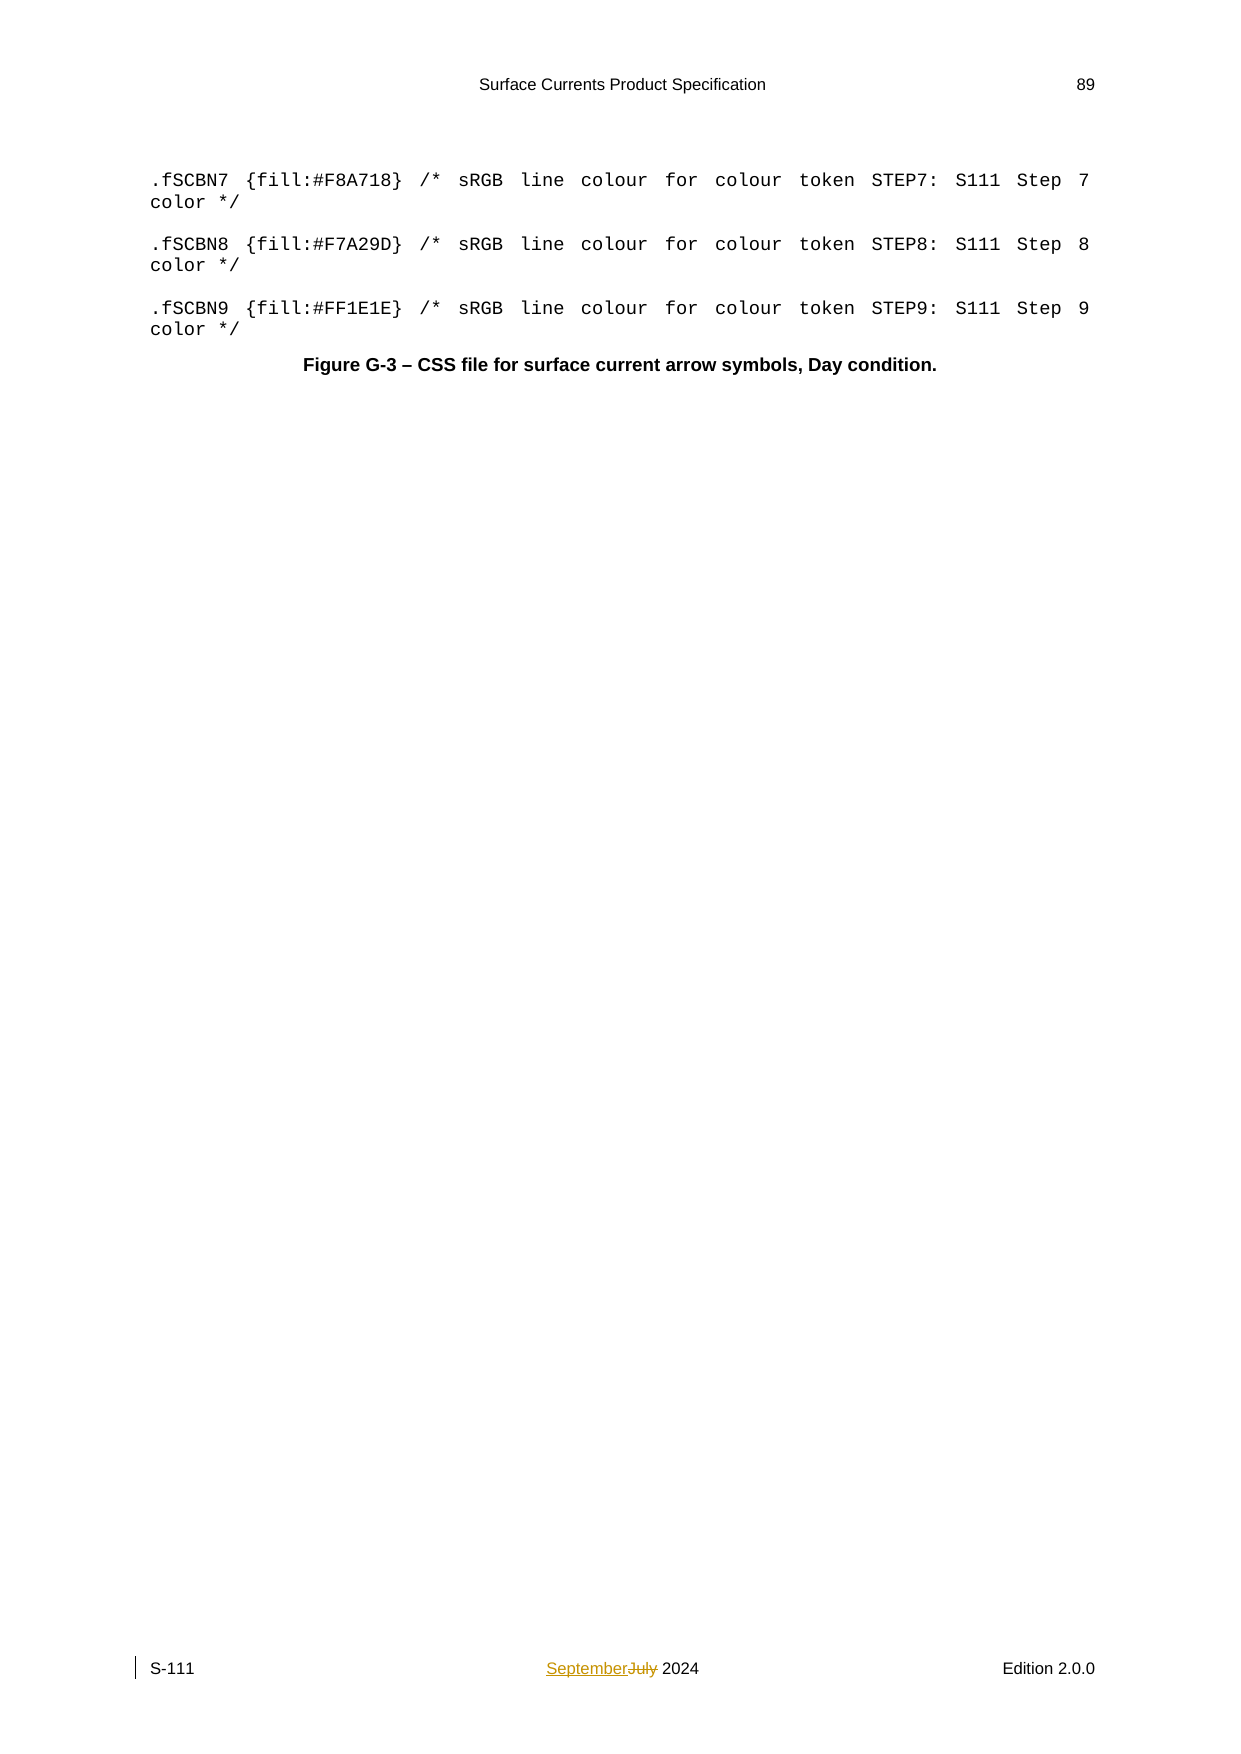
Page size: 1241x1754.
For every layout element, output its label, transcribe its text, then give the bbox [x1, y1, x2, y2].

text .fSCBN9 {fill:#FF1E1E} /* sRGB line colour for colour token STEP9: S111 Step 9 color */ [150, 299, 1090, 341]
text .fSCBN8 {fill:#F7A29D} /* sRGB line colour for colour token STEP8: S111 Step 8 color */ [150, 235, 1090, 277]
text Figure G-3 – CSS file for surface current arrow symbols, Day condition. [150, 354, 1090, 375]
text .fSCBN7 {fill:#F8A718} /* sRGB line colour for colour token STEP7: S111 Step 7 color */ [150, 171, 1090, 214]
